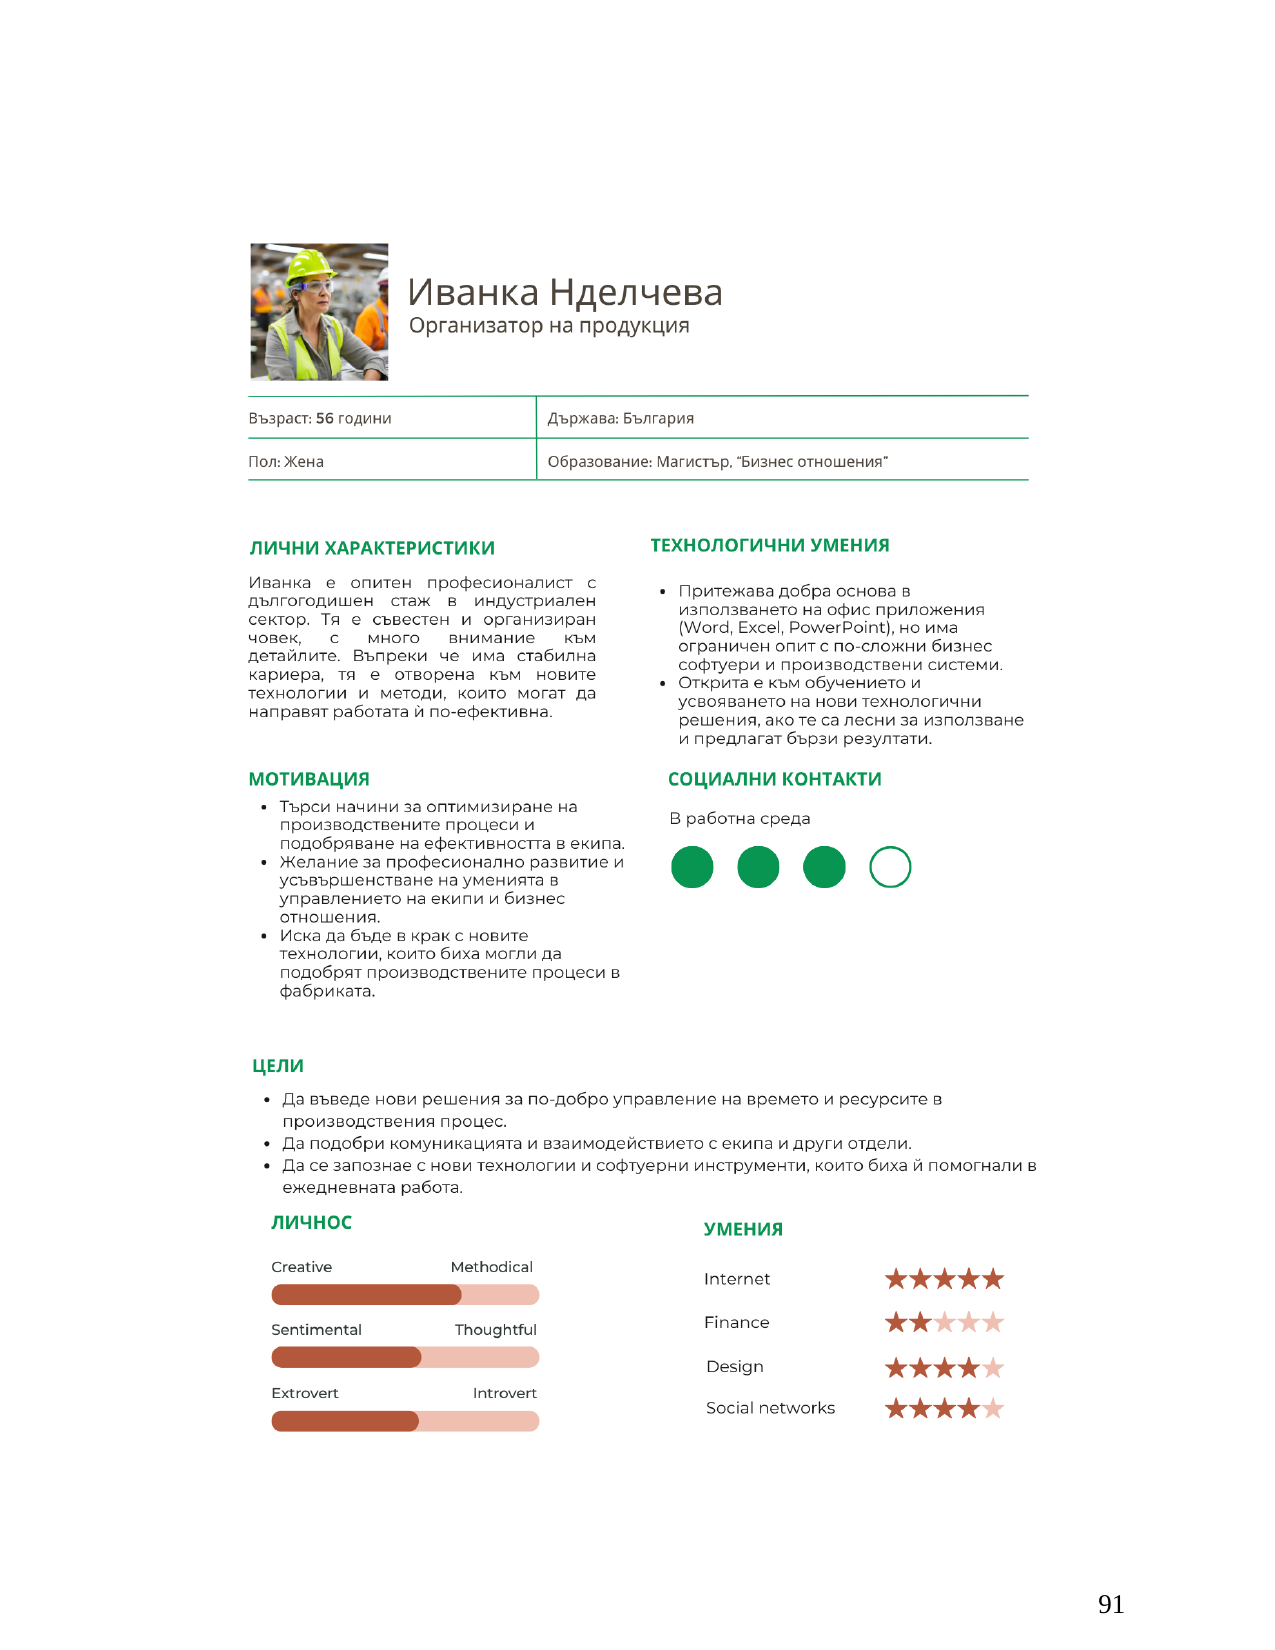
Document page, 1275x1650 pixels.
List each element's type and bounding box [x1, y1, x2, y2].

picture [150, 150, 1125, 1529]
